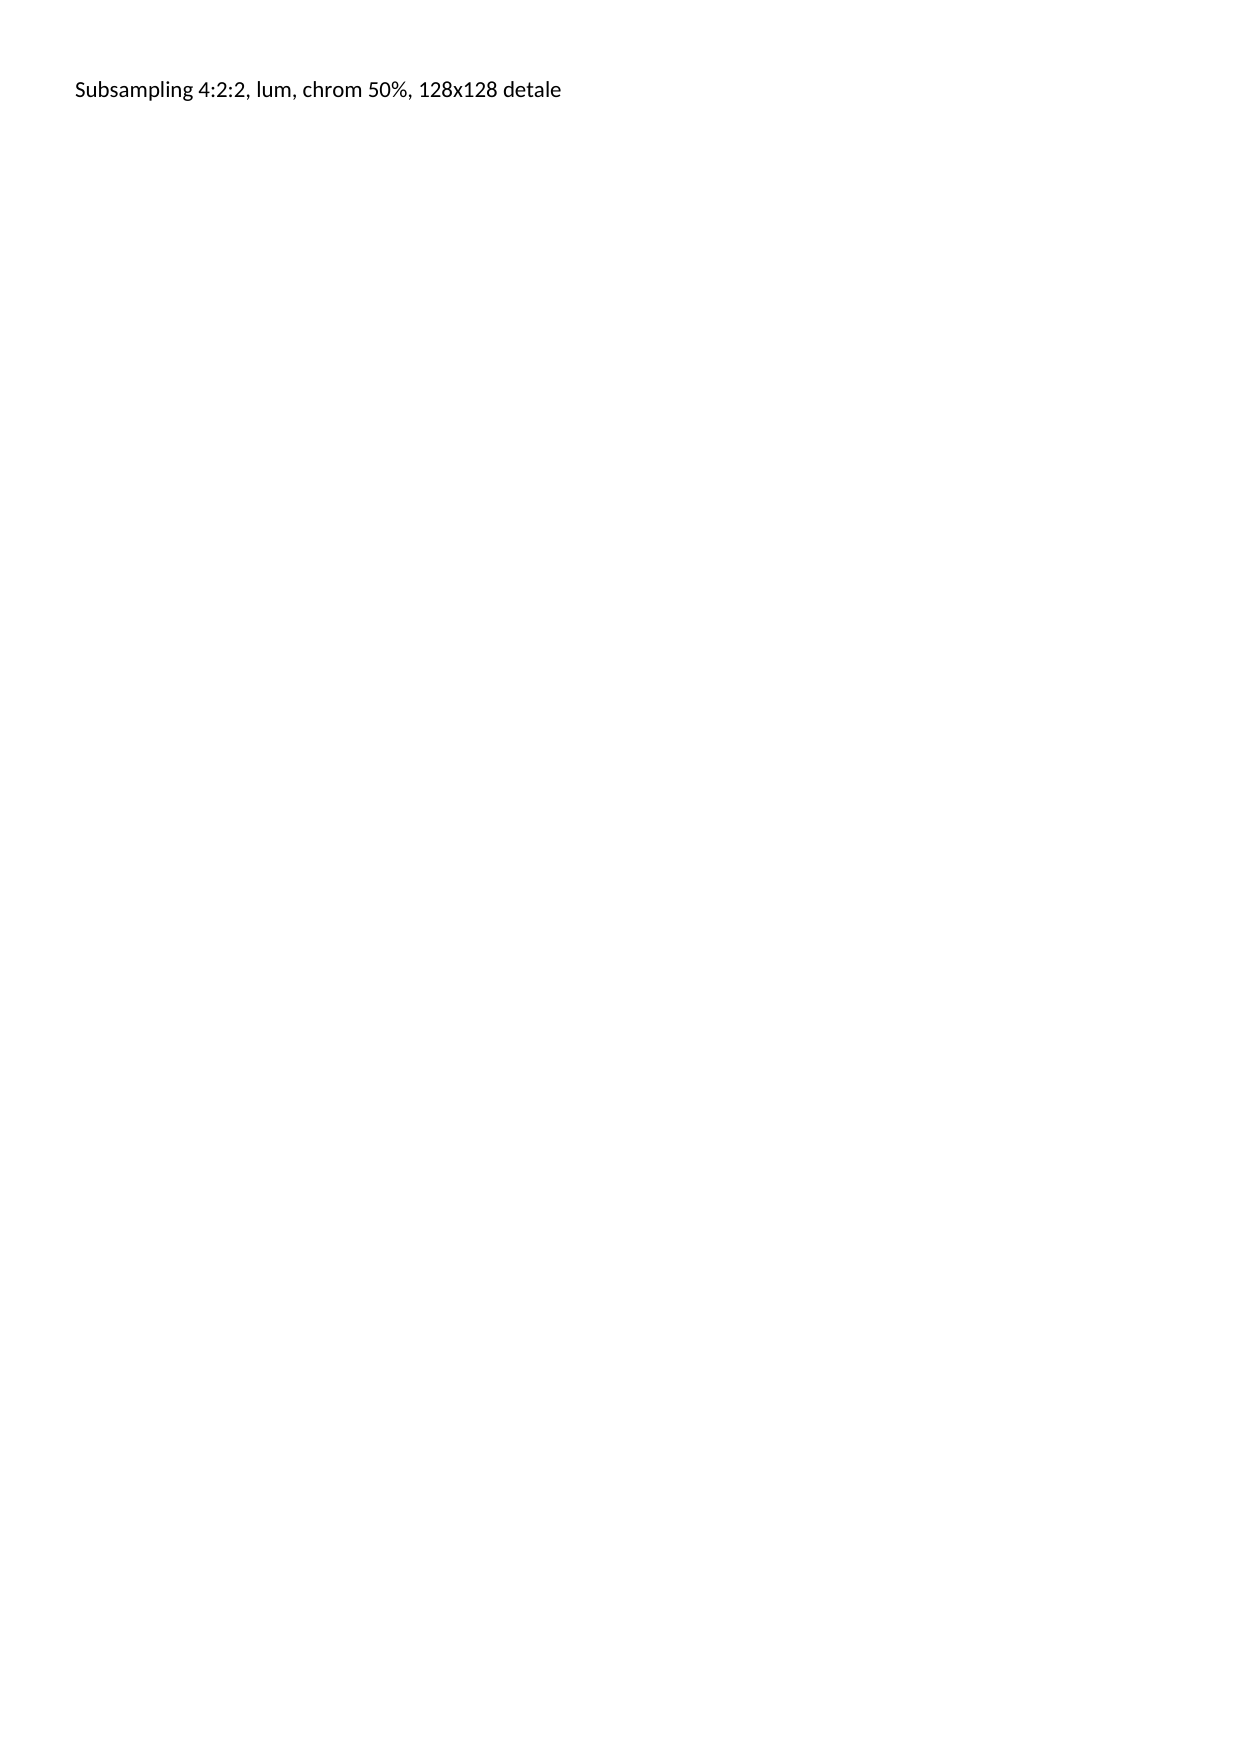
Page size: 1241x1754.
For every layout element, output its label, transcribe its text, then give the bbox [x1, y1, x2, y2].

text Subsampling 4:2:2, lum, chrom 50%, 128x128 detale [75, 75, 1165, 103]
